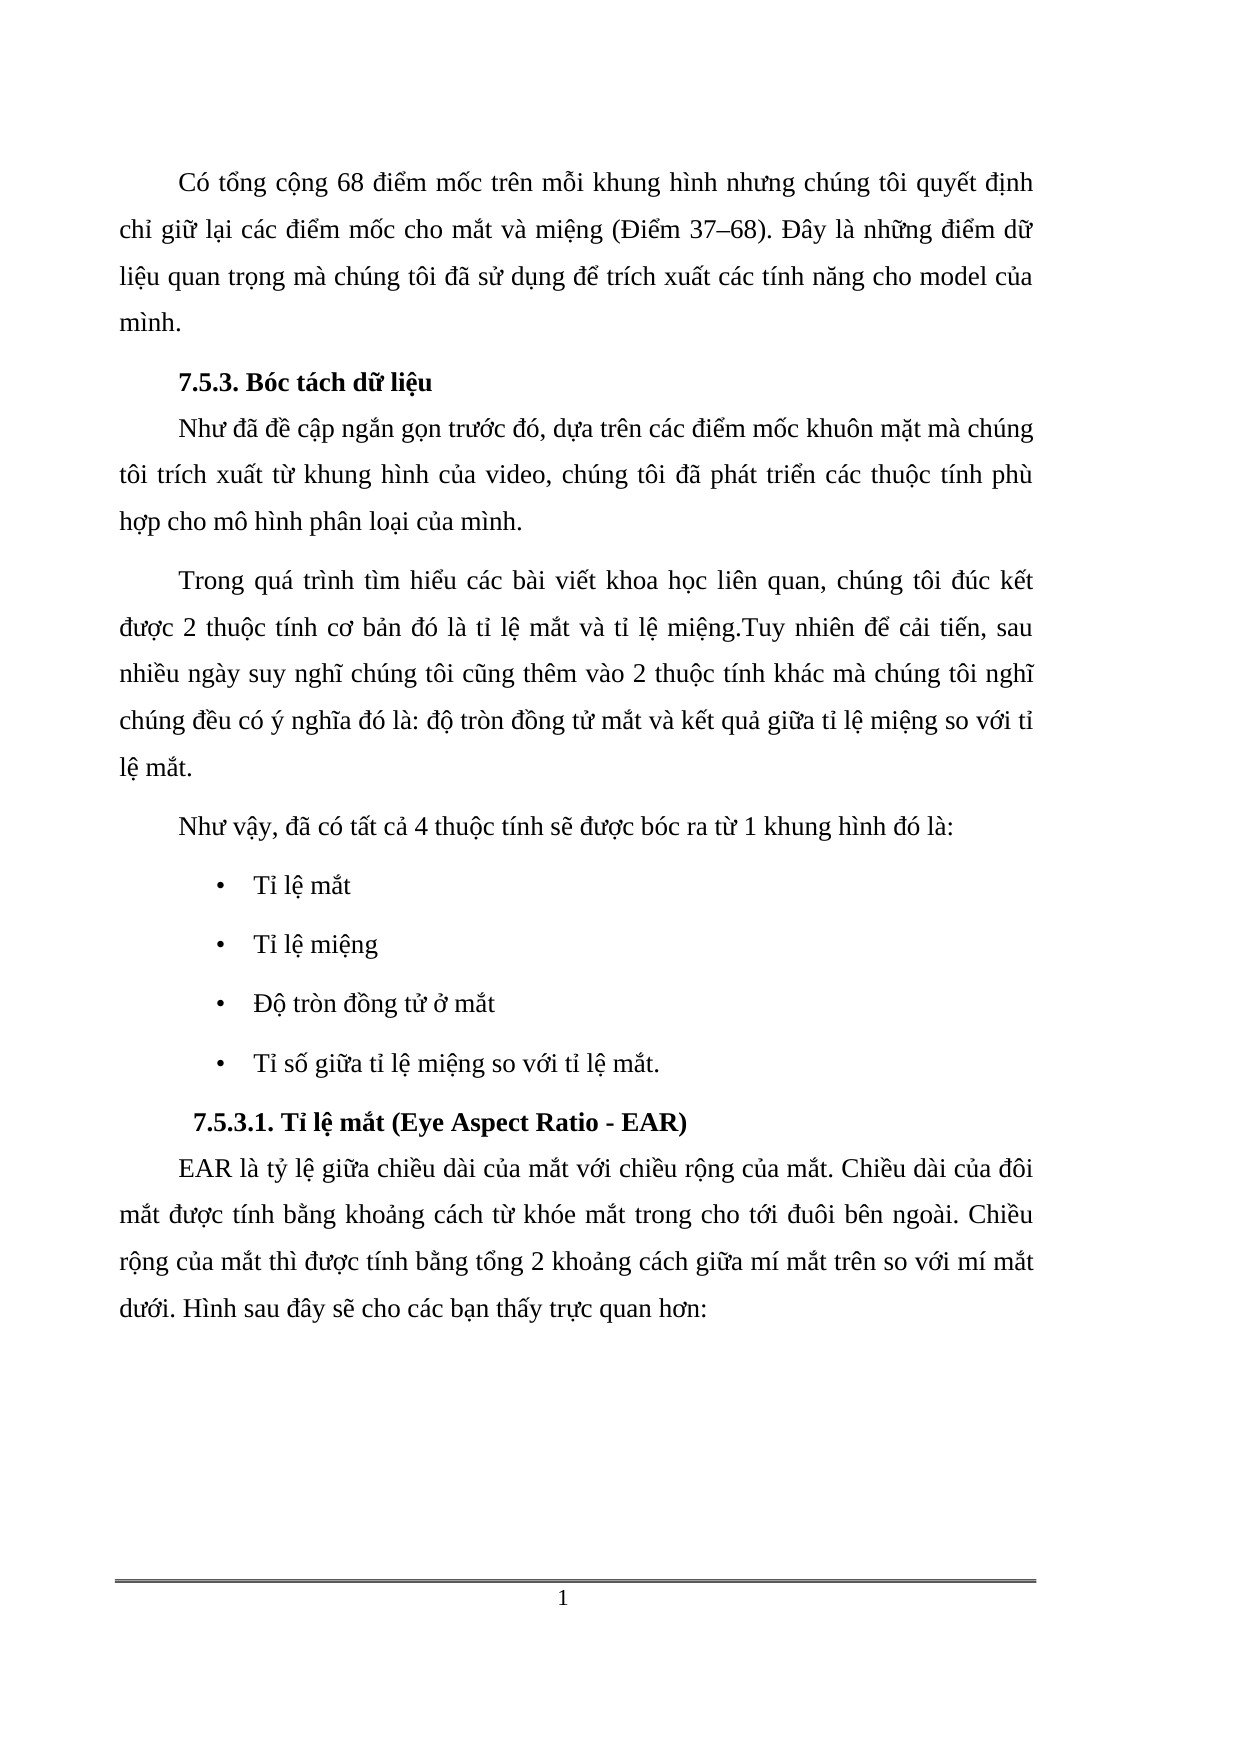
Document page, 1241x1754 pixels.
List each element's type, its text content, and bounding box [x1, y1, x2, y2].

list Tỉ số giữa tỉ lệ miệng so với tỉ lệ mắt. [216, 1047, 1034, 1078]
list Tỉ lệ mắt [216, 869, 1034, 900]
text Như vậy, đã có tất cả 4 thuộc tính sẽ được bóc ra từ 1 khung hình đó là: [119, 810, 1034, 841]
text Có tổng cộng 68 điểm mốc trên mỗi khung hình nhưng chúng tôi quyết định chỉ giữ lại các điểm mốc cho mắt và miệng (Điểm 37–68). Đây là những điểm dữ liệu quan trọng mà chúng tôi đã sử dụng để trích xuất các tính năng cho model của mình. [119, 166, 1034, 338]
list Độ tròn đồng tử ở mắt [216, 987, 1034, 1019]
text Như đã đề cập ngắn gọn trước đó, dựa trên các điểm mốc khuôn mặt mà chúng tôi trích xuất từ khung hình của video, chúng tôi đã phát triển các thuộc tính phù hợp cho mô hình phân loại của mình. [119, 412, 1034, 536]
text EAR là tỷ lệ giữa chiều dài của mắt với chiều rộng của mắt. Chiều dài của đôi mắt được tính bằng khoảng cách từ khóe mắt trong cho tới đuôi bên ngoài. Chiều rộng của mắt thì được tính bằng tổng 2 khoảng cách giữa mí mắt trên so với mí mắt dưới. Hình sau đây sẽ cho các bạn thấy trực quan hơn: [119, 1152, 1034, 1323]
text Trong quá trình tìm hiểu các bài viết khoa học liên quan, chúng tôi đúc kết được 2 thuộc tính cơ bản đó là tỉ lệ mắt và tỉ lệ miệng.Tuy nhiên để cải tiến, sau nhiều ngày suy nghĩ chúng tôi cũng thêm vào 2 thuộc tính khác mà chúng tôi nghĩ chúng đều có ý nghĩa đó là: độ tròn đồng tử mắt và kết quả giữa tỉ lệ miệng so với tỉ lệ mắt. [119, 564, 1034, 782]
subtitle 7.5.3.1. Tỉ lệ mắt (Eye Aspect Ratio - EAR) [60, 1106, 1034, 1137]
subtitle 7.5.3. Bóc tách dữ liệu [119, 366, 1034, 397]
list Tỉ lệ miệng [216, 928, 1034, 959]
